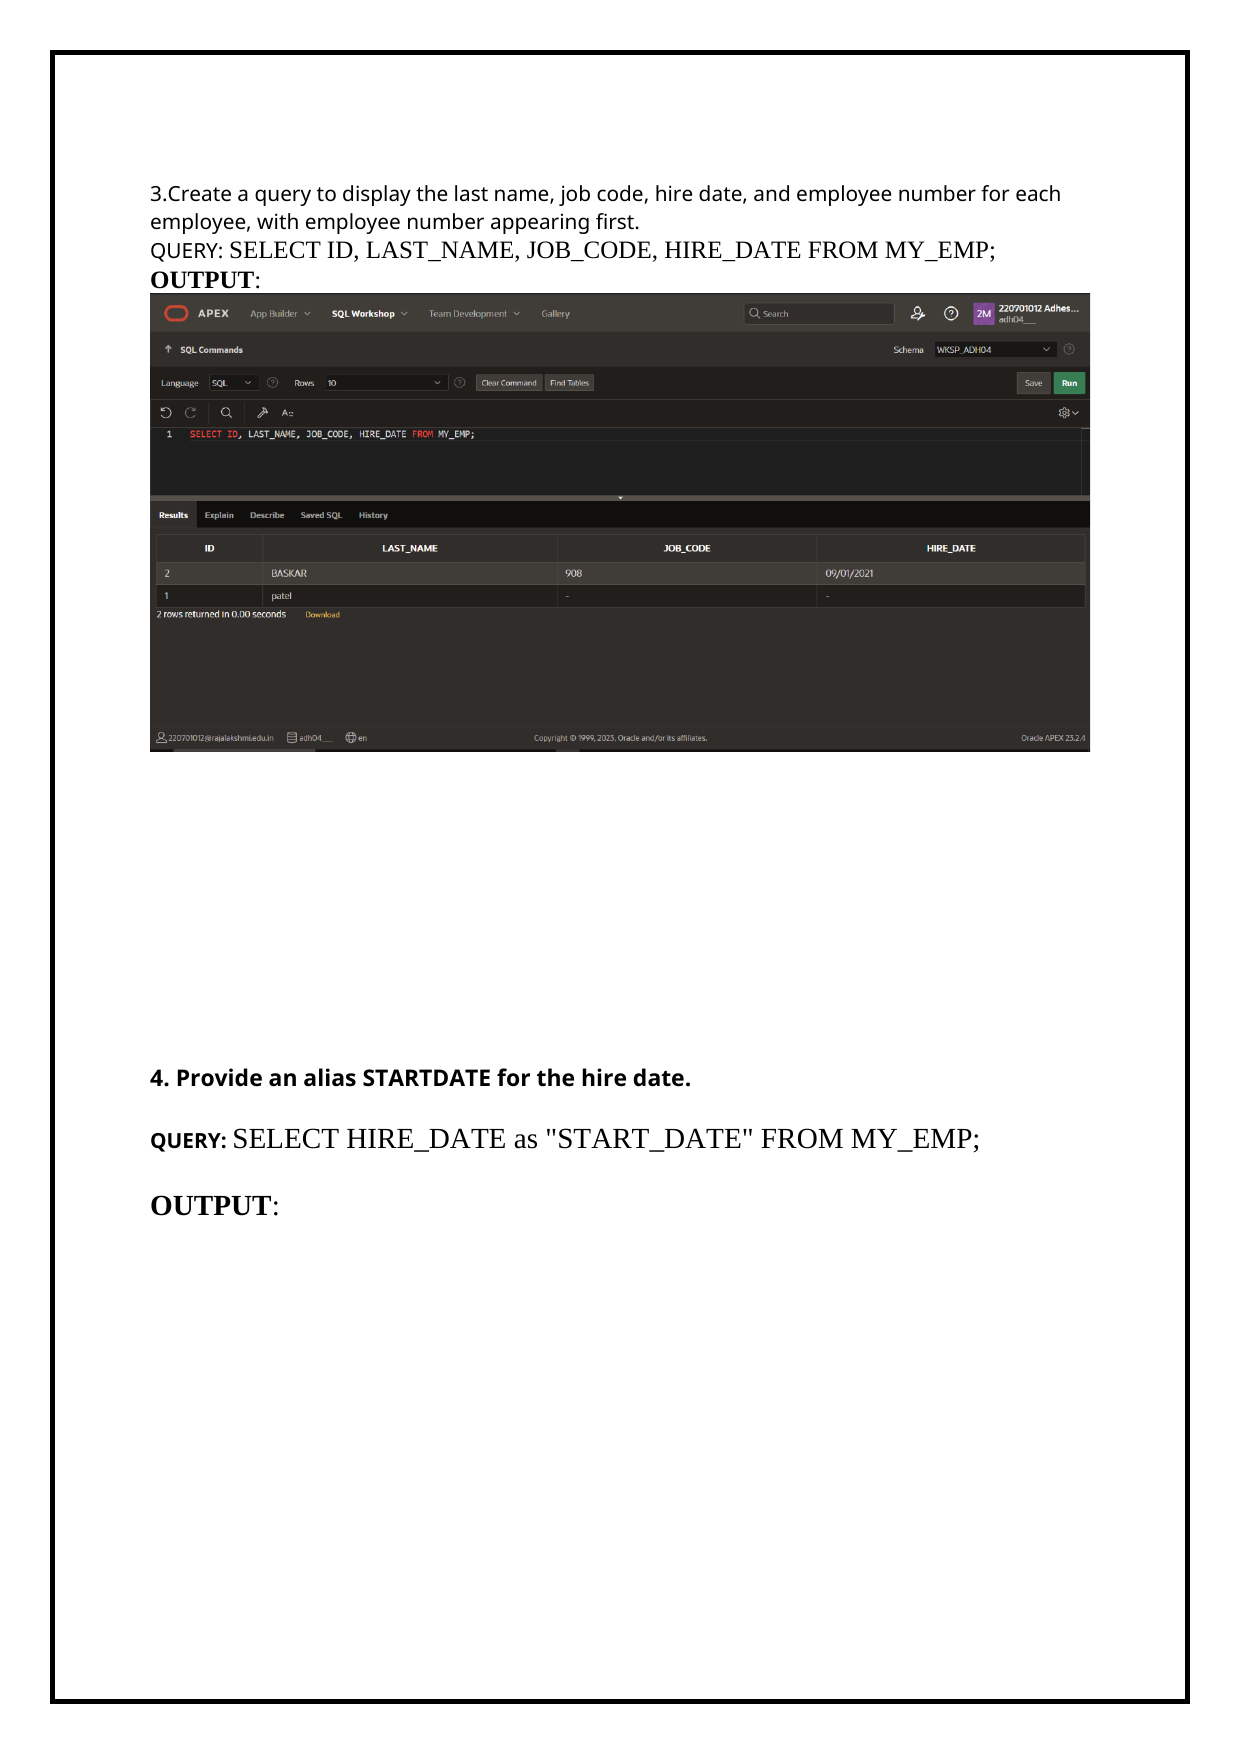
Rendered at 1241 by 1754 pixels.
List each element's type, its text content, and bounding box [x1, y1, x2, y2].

picture [150, 293, 1091, 752]
text QUERY: SELECT HIRE_DATE as "START_DATE" FROM MY_EMP; [150, 1121, 1090, 1155]
text OUTPUT: [150, 265, 1090, 293]
text 4. Provide an alias STARTDATE for the hire date. [150, 1062, 1090, 1093]
text QUERY: SELECT ID, LAST_NAME, JOB_CODE, HIRE_DATE FROM MY_EMP; [150, 236, 1090, 265]
text OUTPUT: [150, 1188, 1090, 1222]
text 3.Create a query to display the last name, job code, hire date, and employee number for each employee, with employee number appearing first. [150, 179, 1090, 236]
